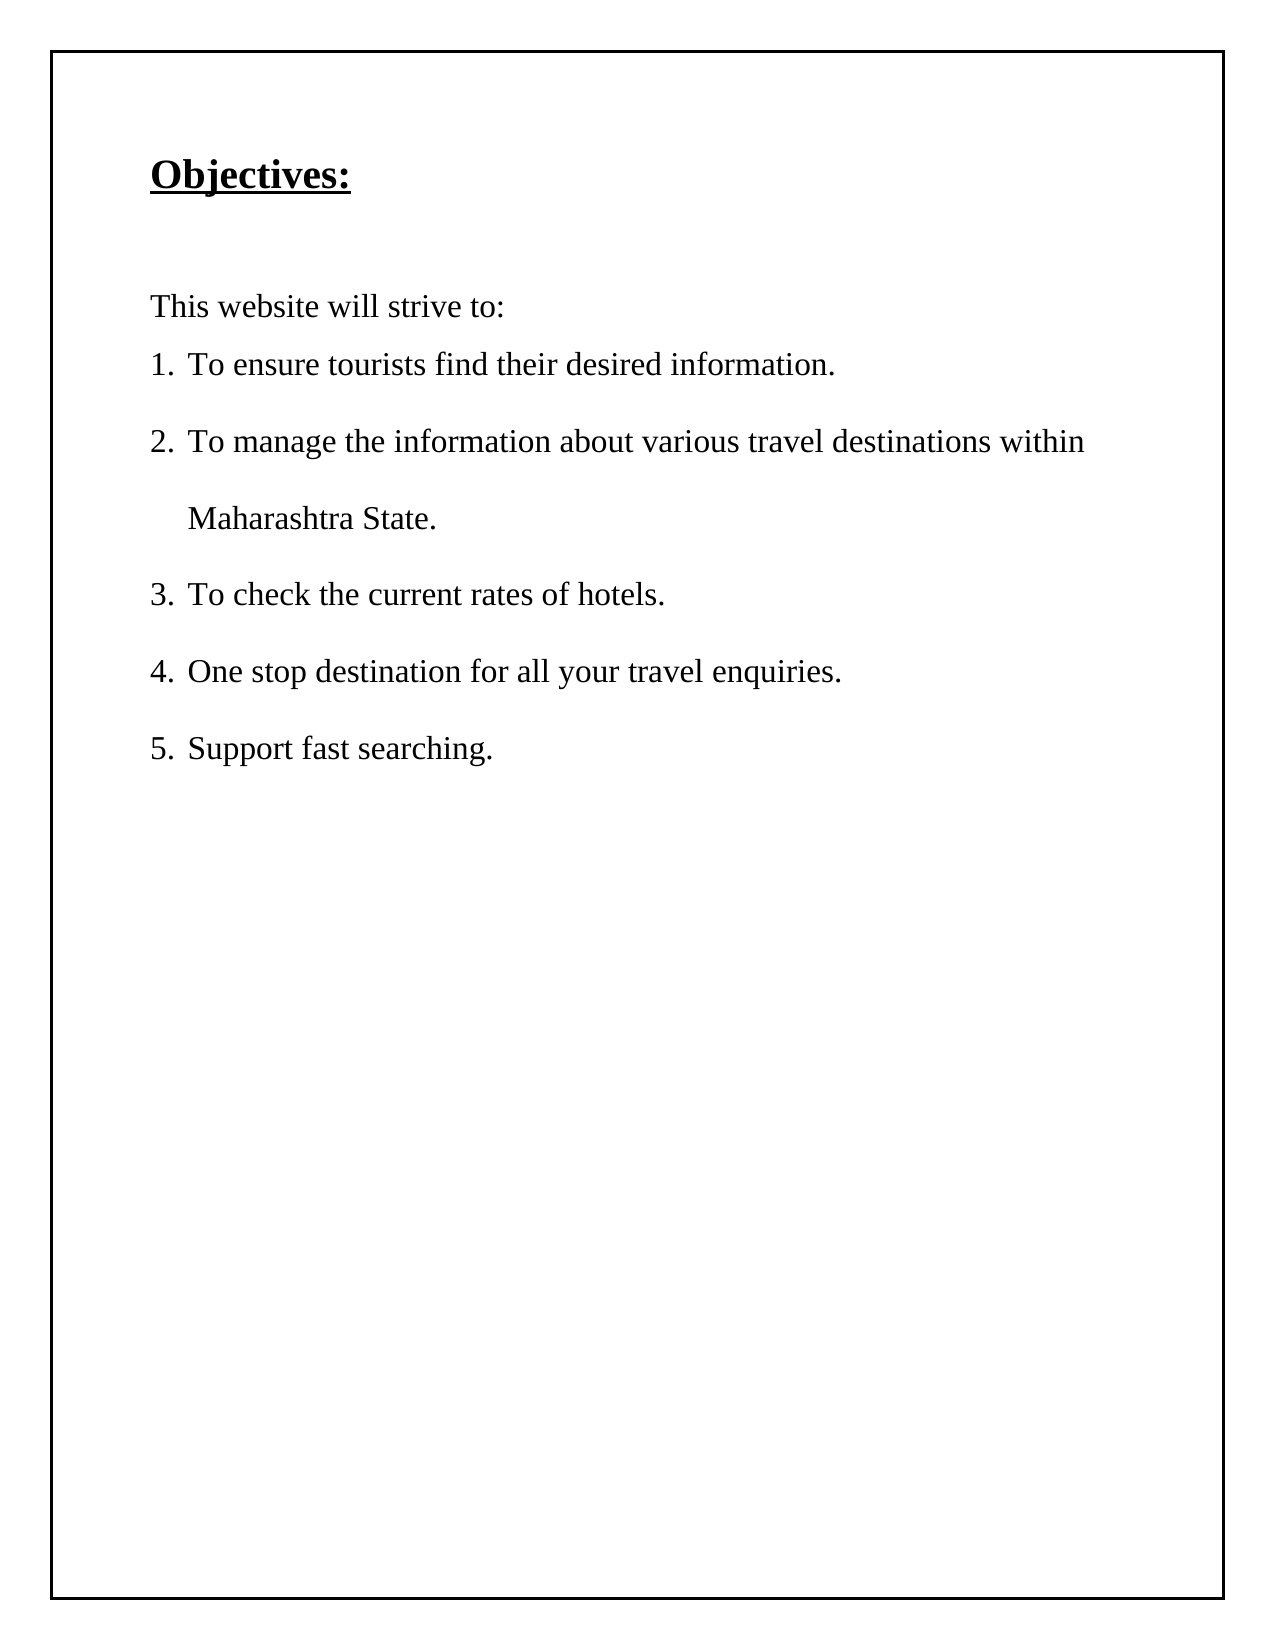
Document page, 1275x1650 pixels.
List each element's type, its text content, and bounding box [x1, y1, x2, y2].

list To ensure tourists find their desired information. [150, 345, 1125, 383]
list To manage the information about various travel destinations within Maharashtra State. [150, 421, 1125, 536]
text Objectives: [150, 150, 1125, 198]
list Support fast searching. [150, 728, 1125, 766]
text This website will strive to: [150, 287, 1125, 325]
list To check the current rates of hotels. [150, 575, 1125, 613]
list One stop destination for all your travel enquiries. [150, 651, 1125, 690]
